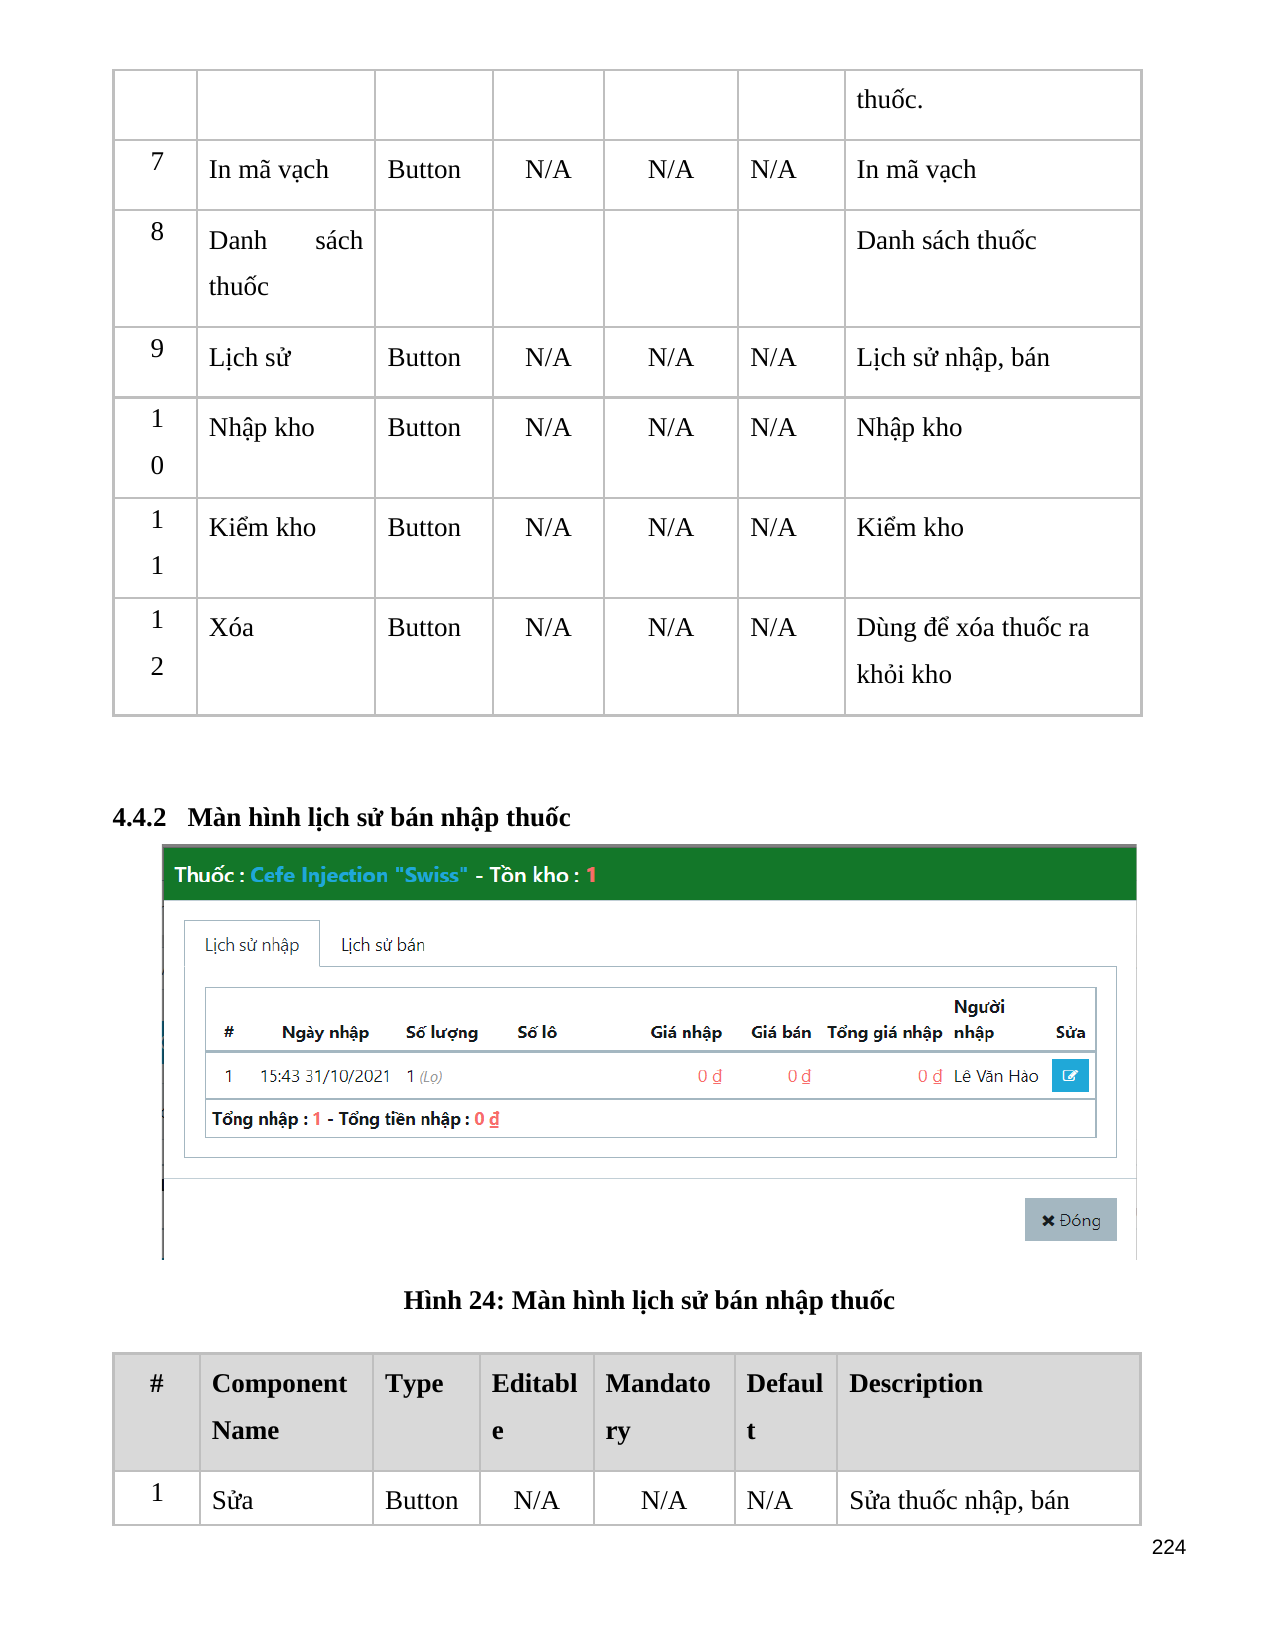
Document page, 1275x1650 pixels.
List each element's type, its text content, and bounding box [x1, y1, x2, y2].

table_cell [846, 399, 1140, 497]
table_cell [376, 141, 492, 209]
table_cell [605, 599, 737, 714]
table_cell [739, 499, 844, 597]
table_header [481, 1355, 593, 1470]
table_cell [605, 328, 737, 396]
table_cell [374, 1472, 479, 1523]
picture [161, 844, 1137, 1260]
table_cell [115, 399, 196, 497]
text Hình 24: Màn hình lịch sử bán nhập thuốc [112, 1284, 1186, 1316]
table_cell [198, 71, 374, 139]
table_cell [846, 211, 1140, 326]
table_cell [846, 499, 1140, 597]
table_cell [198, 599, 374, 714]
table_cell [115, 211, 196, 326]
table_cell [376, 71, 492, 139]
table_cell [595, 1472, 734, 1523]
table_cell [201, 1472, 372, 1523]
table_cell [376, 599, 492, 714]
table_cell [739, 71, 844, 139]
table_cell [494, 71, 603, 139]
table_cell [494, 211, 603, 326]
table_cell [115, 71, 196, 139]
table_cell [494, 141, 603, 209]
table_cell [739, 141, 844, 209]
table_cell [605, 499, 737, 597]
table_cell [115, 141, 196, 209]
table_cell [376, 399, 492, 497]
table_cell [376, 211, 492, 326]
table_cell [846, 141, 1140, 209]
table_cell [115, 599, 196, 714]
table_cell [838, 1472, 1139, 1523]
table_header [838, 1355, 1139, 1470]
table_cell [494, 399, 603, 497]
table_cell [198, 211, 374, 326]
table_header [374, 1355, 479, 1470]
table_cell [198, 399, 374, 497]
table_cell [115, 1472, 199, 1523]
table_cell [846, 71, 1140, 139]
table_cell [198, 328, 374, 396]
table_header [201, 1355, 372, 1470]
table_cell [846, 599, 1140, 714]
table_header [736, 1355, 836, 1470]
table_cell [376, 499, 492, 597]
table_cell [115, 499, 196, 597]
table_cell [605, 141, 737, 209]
subtitle Màn hình lịch sử bán nhập thuốc [112, 801, 1186, 832]
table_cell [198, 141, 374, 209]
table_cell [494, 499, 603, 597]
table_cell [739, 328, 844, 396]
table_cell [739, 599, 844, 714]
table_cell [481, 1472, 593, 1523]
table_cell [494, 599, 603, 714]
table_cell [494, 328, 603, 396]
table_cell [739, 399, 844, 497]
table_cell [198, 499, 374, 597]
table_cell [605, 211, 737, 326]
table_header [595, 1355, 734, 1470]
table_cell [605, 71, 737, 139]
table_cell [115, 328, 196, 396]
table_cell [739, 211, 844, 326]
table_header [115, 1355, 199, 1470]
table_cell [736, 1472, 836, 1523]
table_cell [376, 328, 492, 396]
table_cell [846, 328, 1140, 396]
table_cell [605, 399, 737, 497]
